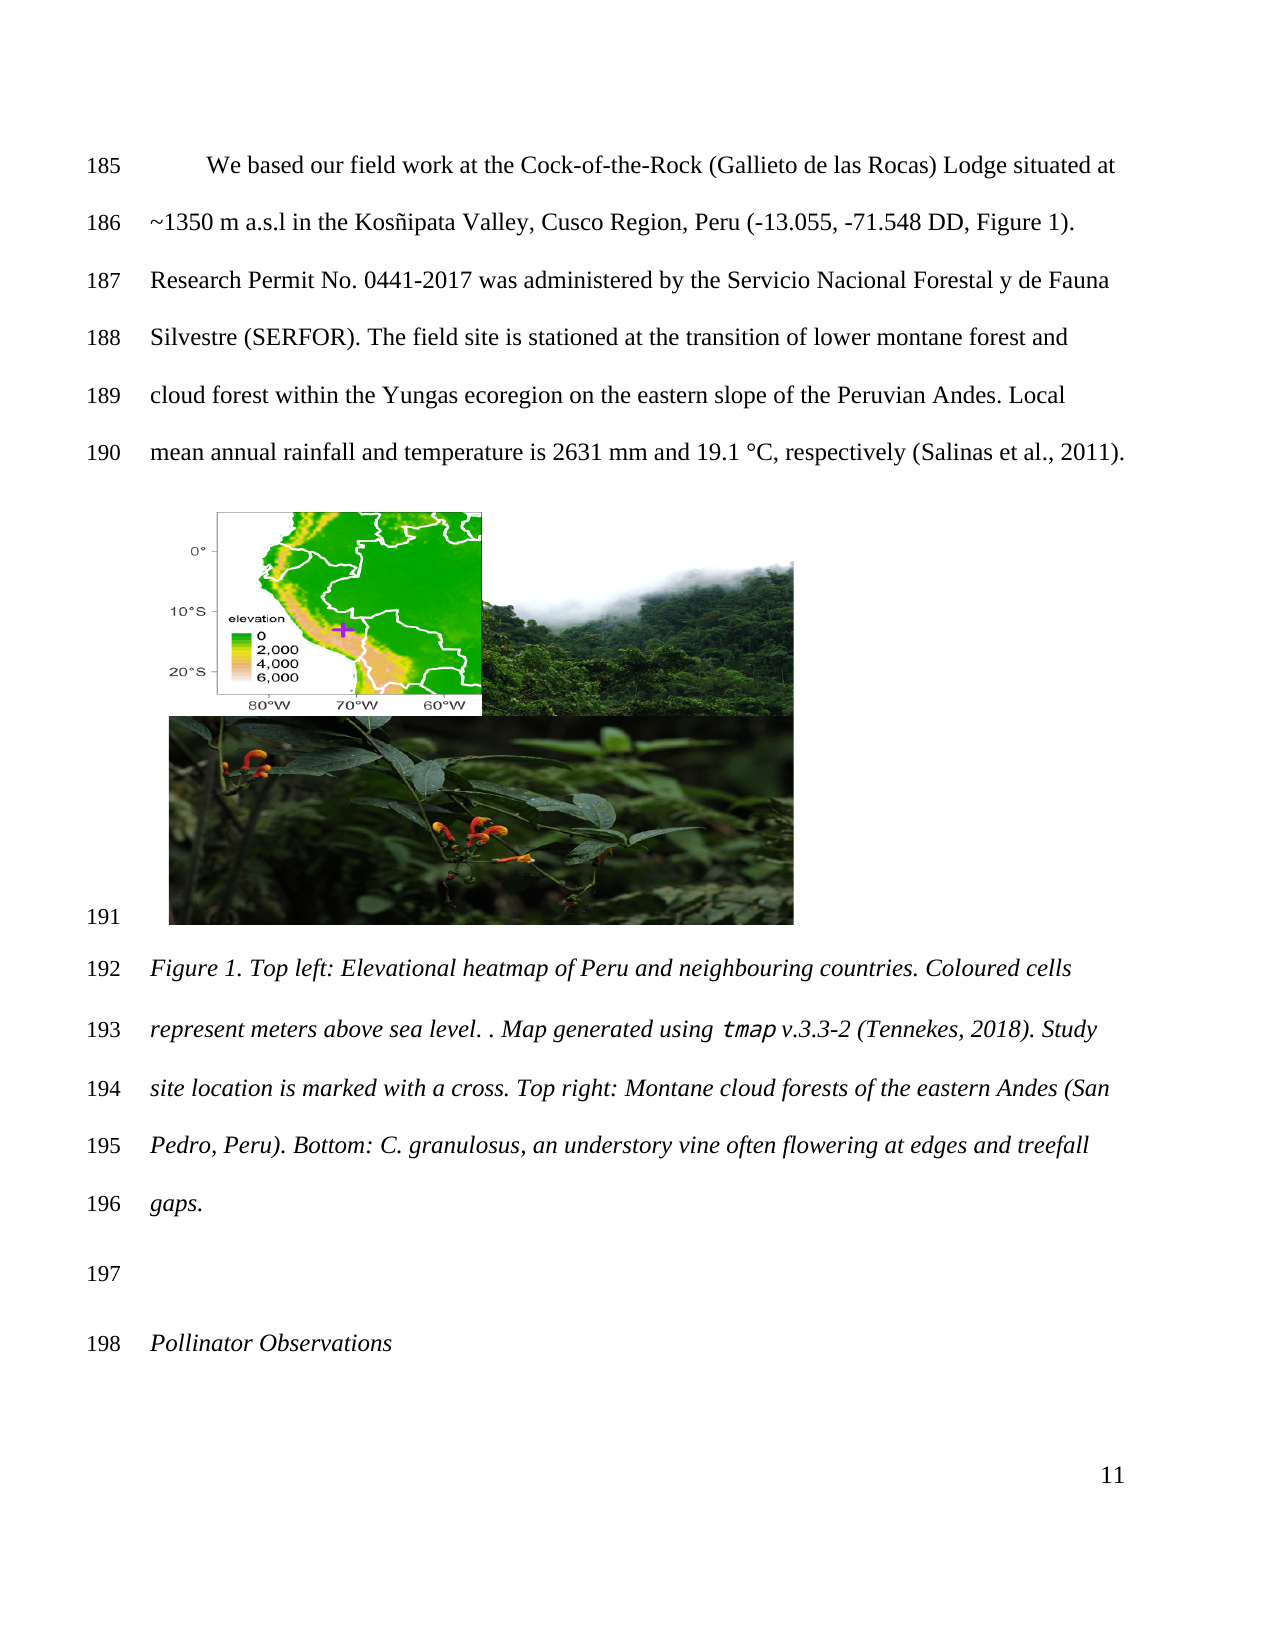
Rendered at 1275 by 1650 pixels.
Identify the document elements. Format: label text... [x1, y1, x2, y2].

picture [168, 507, 794, 925]
text Figure 1. Top left: Elevational heatmap of Peru and neighbouring countries. Coloured cells represent meters above sea level. . Map generated using tmap v.3.3-2 (Tennekes, 2018). Study site location is marked with a cross. Top right: Montane cloud forests of the eastern Andes (San Pedro, Peru). Bottom: C. granulosus, an understory vine often flowering at edges and treefall gaps. [150, 953, 1125, 1217]
text We based our field work at the Cock-of-the-Rock (Gallieto de las Rocas) Lodge situated at ~1350 m a.s.l in the Kosñipata Valley, Cusco Region, Peru (-13.055, -71.548 DD, Figure 1). Research Permit No. 0441-2017 was administered by the Servicio Nacional Forestal y de Fauna Silvestre (SERFOR). The field site is stationed at the transition of lower montane forest and cloud forest within the Yungas ecoregion on the eastern slope of the Peruvian Andes. Local mean annual rainfall and temperature is 2631 mm and 19.1 °C, respectively (Salinas et al., 2011). [150, 150, 1125, 466]
text Pollinator Observations [150, 1328, 1125, 1357]
